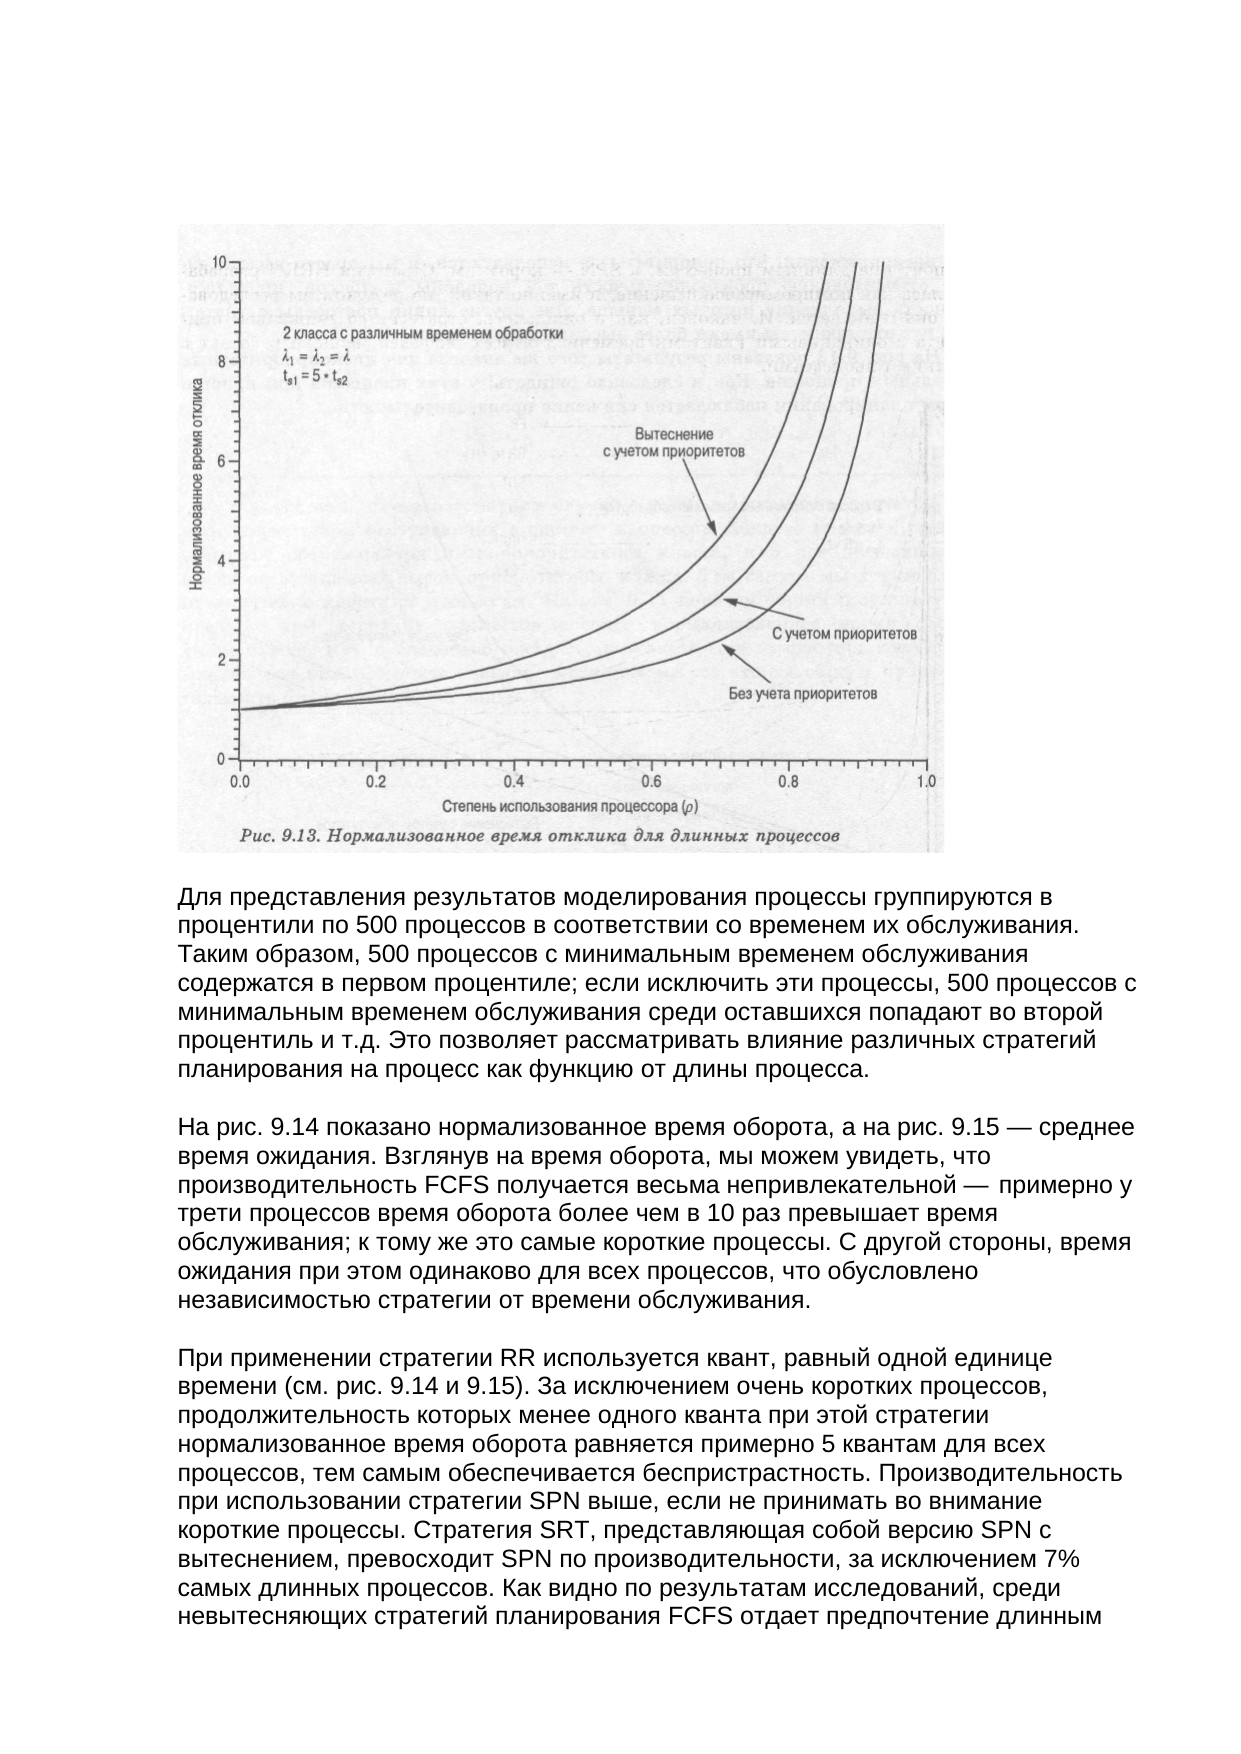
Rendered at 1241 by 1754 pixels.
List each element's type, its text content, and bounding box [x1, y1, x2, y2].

text На рис. 9.14 показано нормализованное время оборота, а на рис. 9.15 — среднее время ожидания. Взглянув на время оборота, мы можем увидеть, что производительность FCFS получается весьма непривлекательной — примерно у трети процессов время оборота более чем в 10 раз превышает время обслуживания; к тому же это самые короткие процессы. С другой стороны, время ожидания при этом одинаково для всех процессов, что обусловлено независимостью стратегии от времени обслуживания. [177, 1112, 1152, 1313]
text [177, 1343, 1152, 1630]
picture [177, 224, 945, 853]
text Для представления результатов моделирования процессы группируются в процентили по 500 процессов в соответствии со временем их обслуживания. Таким образом, 500 процессов с минимальным временем обслуживания содержатся в первом процентиле; если исключить эти процессы, 500 процессов с минимальным временем обслуживания среди оставшихся попадают во второй процентиль и т.д. Это позволяет рассматривать влияние различных стратегий планирования на процесс как функцию от длины процесса. [177, 882, 1152, 1083]
